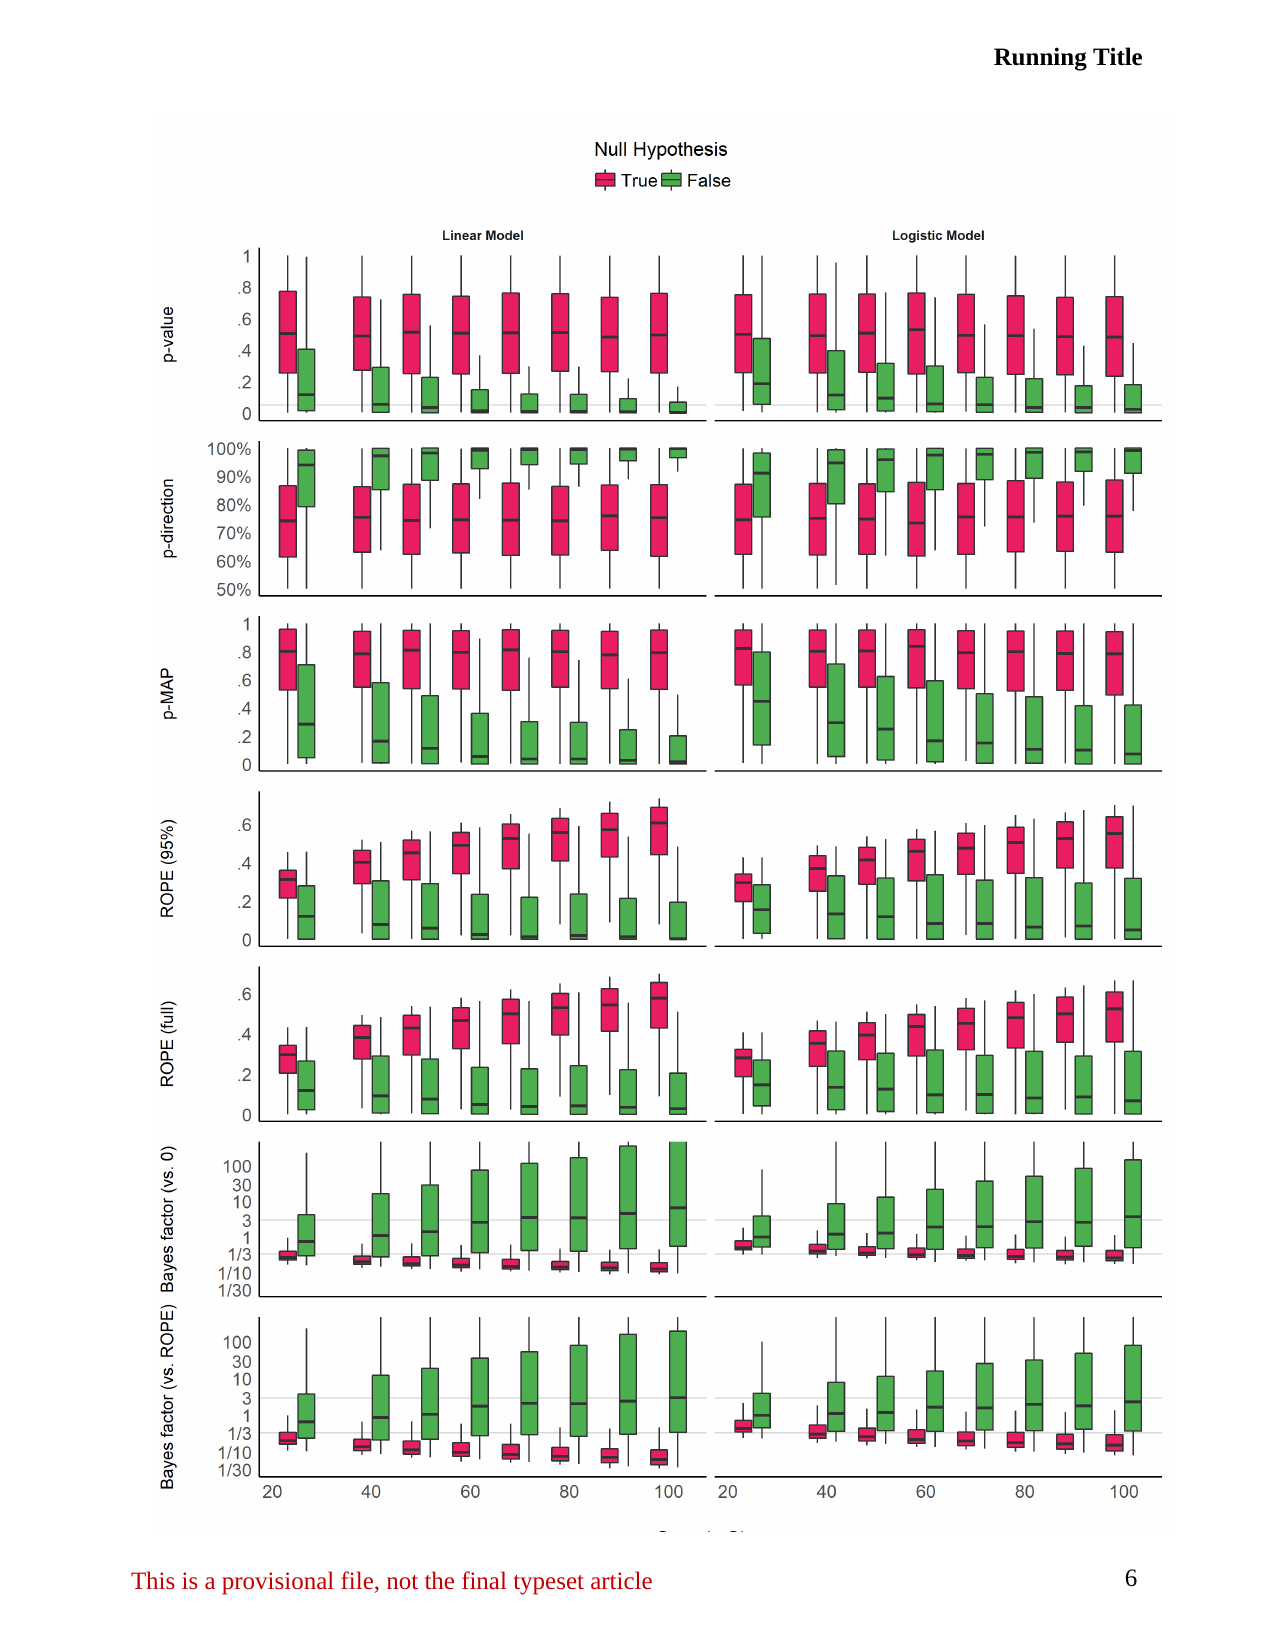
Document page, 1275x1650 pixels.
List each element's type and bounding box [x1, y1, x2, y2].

picture [152, 118, 1169, 1532]
